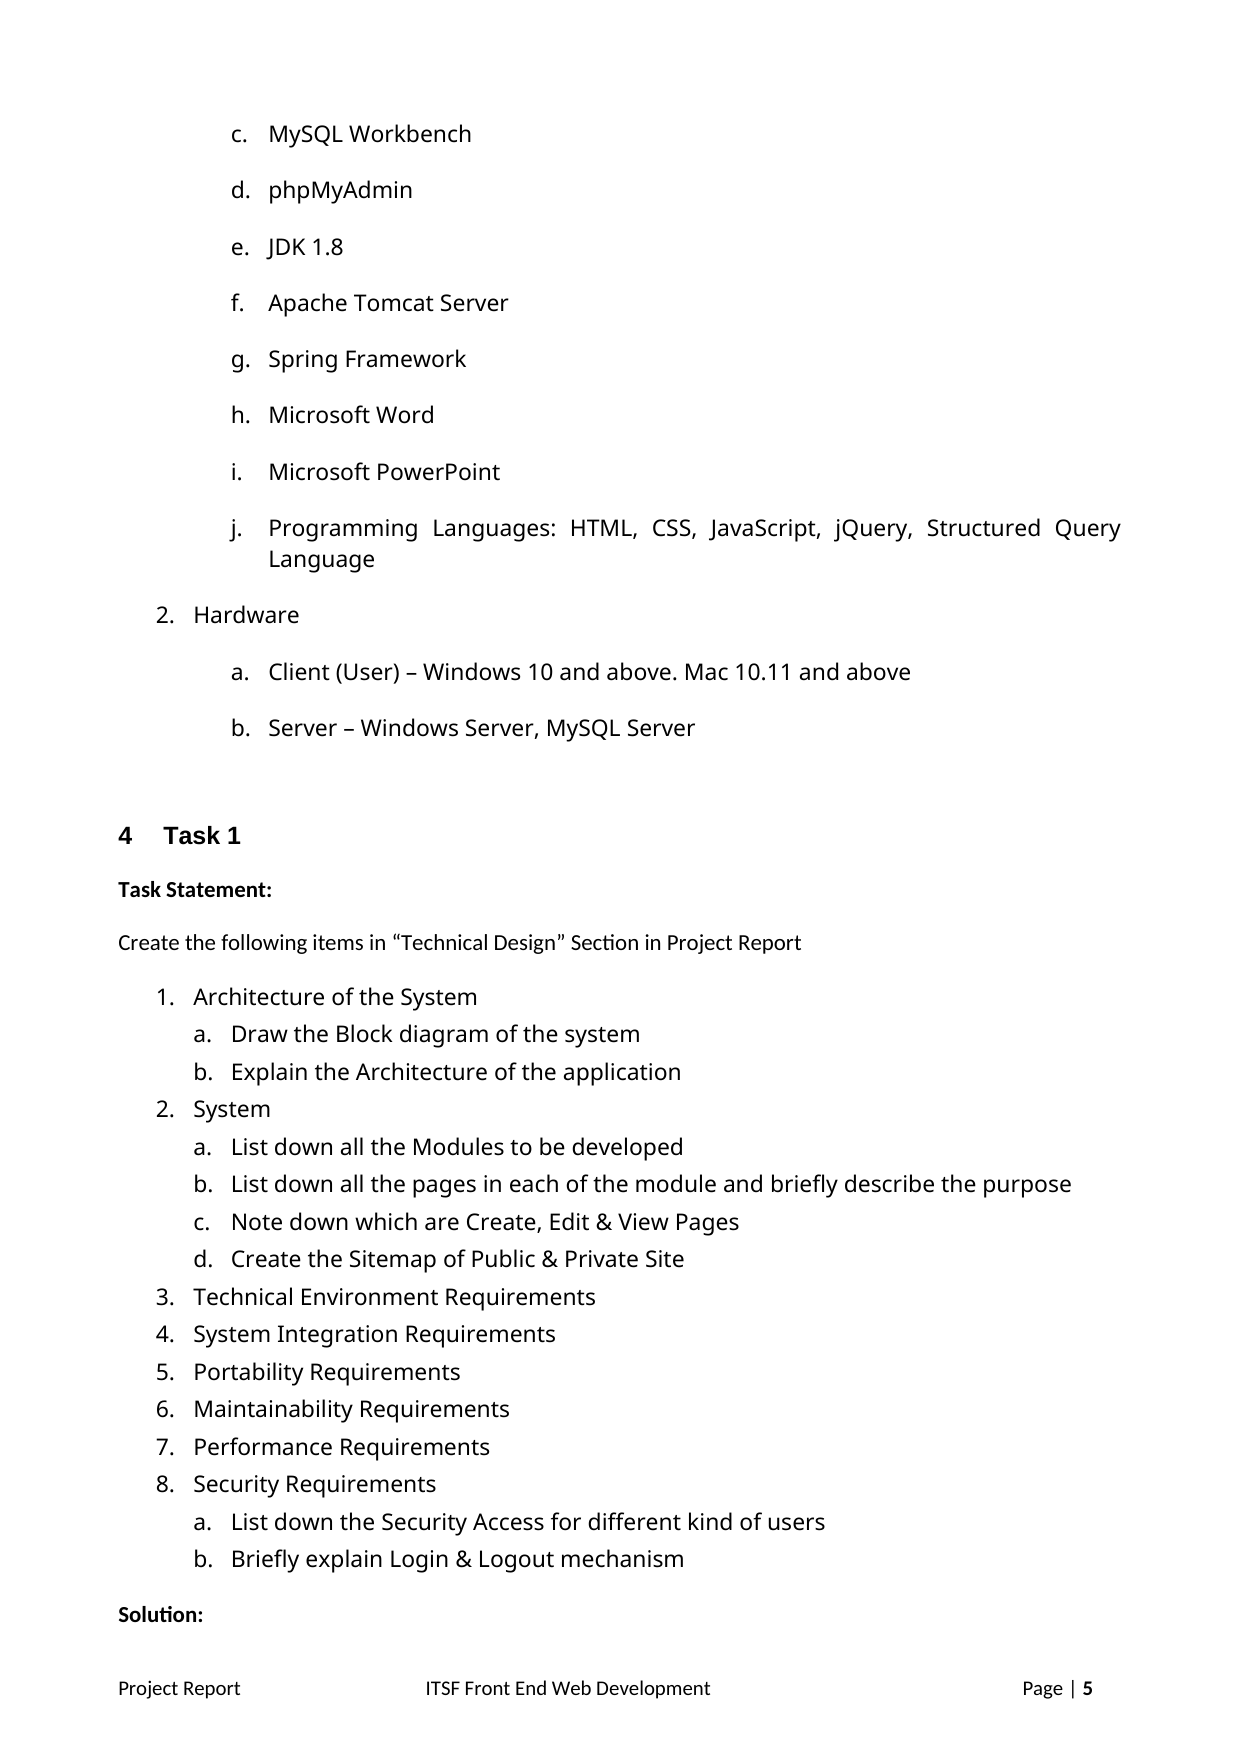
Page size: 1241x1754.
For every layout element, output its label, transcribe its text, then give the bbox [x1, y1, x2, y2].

list Client (User) – Windows 10 and above. Mac 10.11 and above [231, 656, 1122, 687]
list Technical Environment Requirements [156, 1281, 1122, 1312]
list List down all the Modules to be developed [193, 1131, 1122, 1162]
list Spring Framework [231, 343, 1122, 374]
list JDK 1.8 [231, 231, 1122, 262]
list List down the Security Access for different kind of users [193, 1506, 1122, 1537]
list Hardware [156, 599, 1122, 631]
list MySQL Workbench [231, 118, 1122, 149]
list Maintainability Requirements [156, 1393, 1122, 1425]
list phpMyAdmin [231, 174, 1122, 206]
list Draw the Block diagram of the system [193, 1018, 1122, 1050]
text Solution: [118, 1600, 1122, 1628]
list Create the Sitemap of Public & Private Site [193, 1243, 1122, 1275]
list Microsoft Word [231, 399, 1122, 431]
list Server – Windows Server, MySQL Server [231, 712, 1122, 743]
list Performance Requirements [156, 1431, 1122, 1462]
list Programming Languages: HTML, CSS, JavaScript, jQuery, Structured Query Language [231, 512, 1122, 574]
list System [156, 1093, 1122, 1125]
list System Integration Requirements [156, 1318, 1122, 1350]
subtitle Task 1 [118, 821, 1122, 850]
list Apache Tomcat Server [231, 287, 1122, 318]
list Note down which are Create, Edit & View Pages [193, 1206, 1122, 1237]
text Task Statement: [118, 875, 1122, 903]
list Security Requirements [156, 1468, 1122, 1500]
list Briefly explain Login & Logout mechanism [193, 1543, 1122, 1575]
text Create the following items in “Technical Design” Section in Project Report [118, 928, 1122, 956]
list Microsoft PowerPoint [231, 456, 1122, 487]
list List down all the pages in each of the module and briefly describe the purpose [193, 1168, 1122, 1200]
list Portability Requirements [156, 1356, 1122, 1387]
list Explain the Architecture of the application [193, 1056, 1122, 1087]
list Architecture of the System [156, 981, 1122, 1012]
